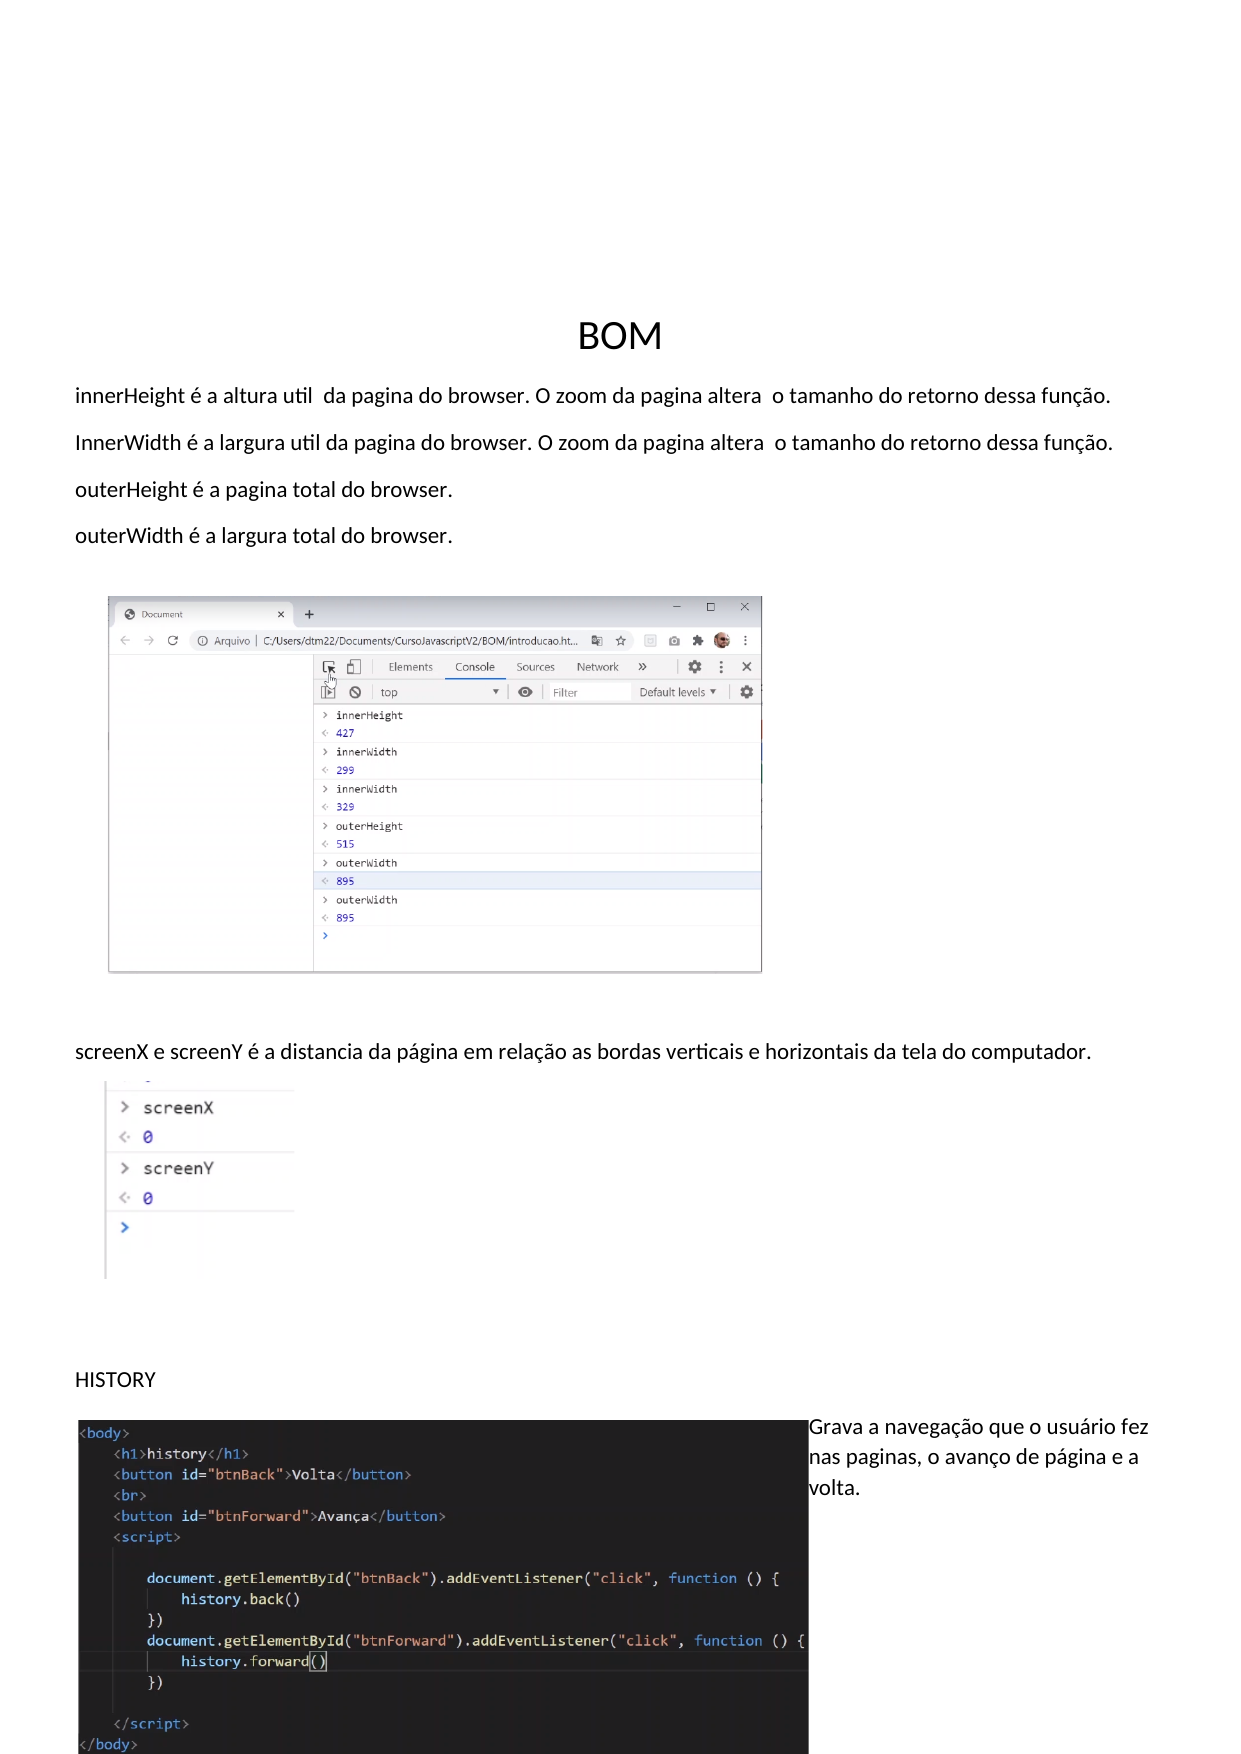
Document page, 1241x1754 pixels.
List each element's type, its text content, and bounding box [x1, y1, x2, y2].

text screenX e screenY é a distancia da página em relação as bordas verticais e horizontais da tela do computador. [75, 1037, 1165, 1065]
text innerHeight é a altura util da pagina do browser. O zoom da pagina altera o tamanho do retorno dessa função. [75, 381, 1165, 409]
text Grava a navegação que o usuário fez nas paginas, o avanço de página e a volta. [75, 1412, 1165, 1501]
text outerWidth é a largura total do browser. [75, 522, 1165, 549]
picture [78, 1420, 809, 1754]
picture [85, 1081, 295, 1279]
text InnerWidth é a largura util da pagina do browser. O zoom da pagina altera o tamanho do retorno dessa função. [75, 428, 1165, 456]
picture [107, 596, 763, 974]
text HISTORY [75, 1365, 1165, 1393]
text BOM [75, 309, 1165, 360]
text outerHeight é a pagina total do browser. [75, 475, 1165, 503]
